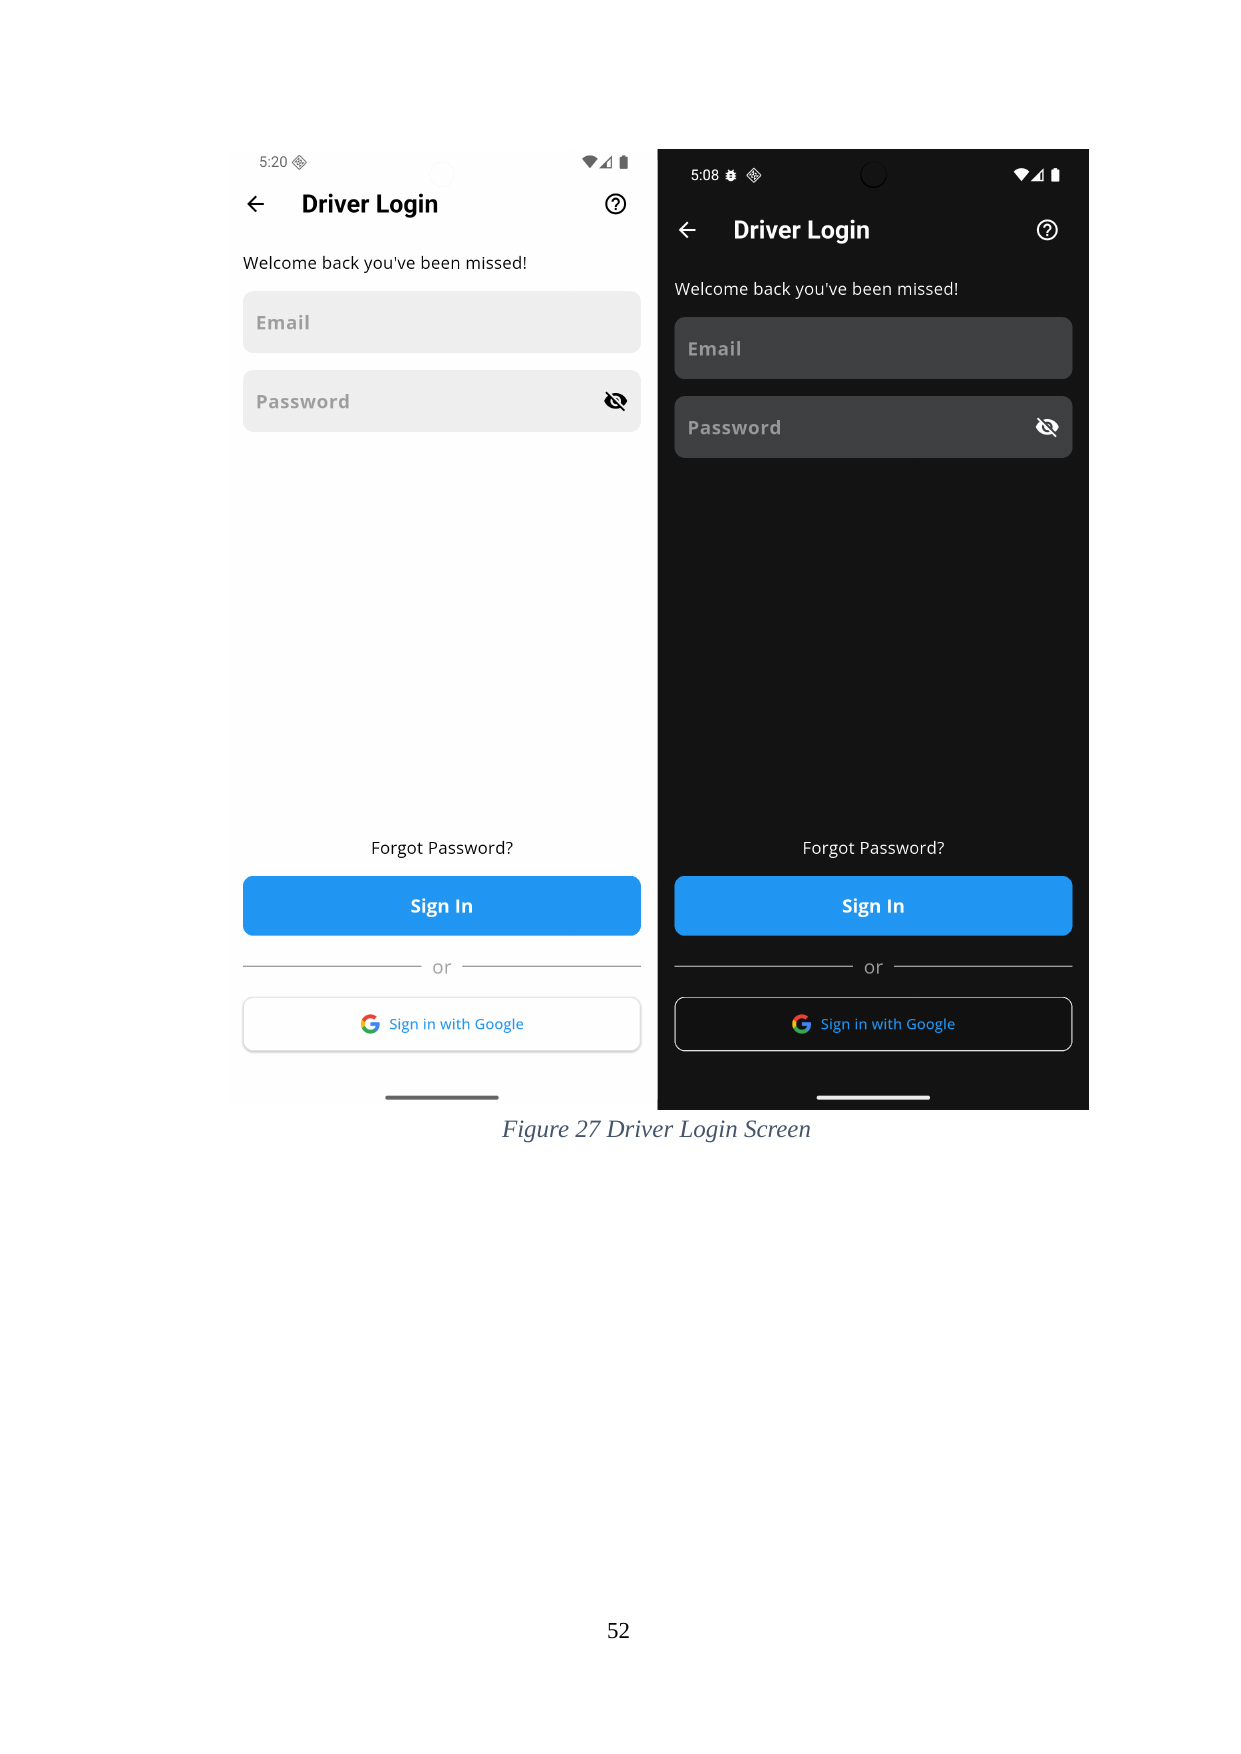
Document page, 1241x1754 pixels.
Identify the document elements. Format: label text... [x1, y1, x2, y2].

picture [226, 149, 1089, 1110]
text Figure 27 Driver Login Screen [225, 1114, 1090, 1143]
